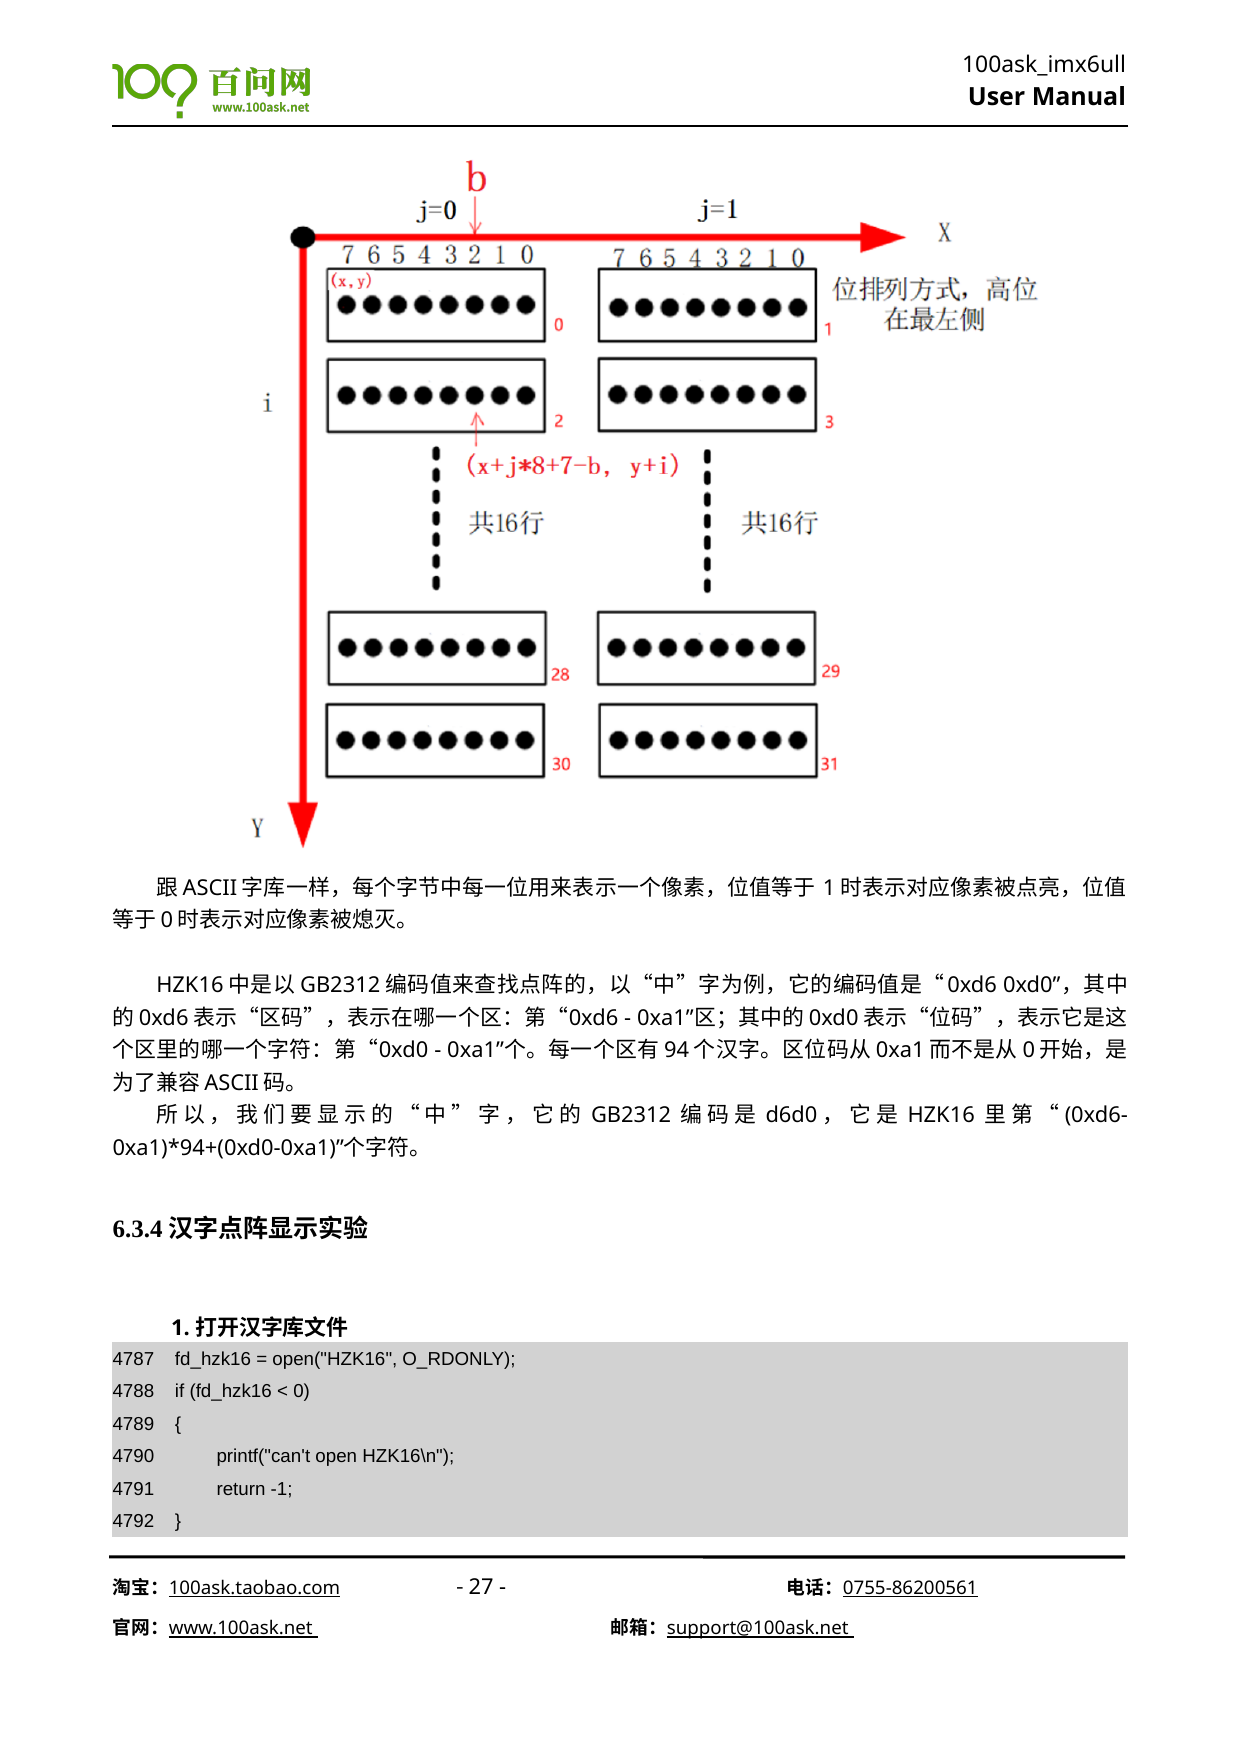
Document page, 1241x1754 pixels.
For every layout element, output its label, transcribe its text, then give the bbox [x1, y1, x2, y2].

text 4789 { [112, 1407, 1128, 1440]
text 4788 if (fd_hzk16 < 0) [112, 1375, 1128, 1407]
picture [112, 64, 310, 124]
picture [242, 154, 1042, 855]
text 4791 return -1; [112, 1472, 1128, 1505]
text 4787 fd_hzk16 = open("HZK16", O_RDONLY); [112, 1342, 1128, 1375]
text 4790 printf("can't open HZK16\n"); [112, 1440, 1128, 1472]
subtitle 6.3.4 汉字点阵显示实验 [112, 1194, 1128, 1259]
text 所以，我们要显示的“中”字，它的GB2312编码是d6d0，它是HZK16里第“(0xd6-0xa1)*94+(0xd0-0xa1)”个字符。 [112, 1097, 1128, 1162]
text HZK16中是以GB2312编码值来查找点阵的，以“中”字为例，它的编码值是“0xd6 0xd0”，其中的0xd6表示“区码”，表示在哪一个区：第“0xd6 - 0xa1”区；其中的0xd0表示“位码”，表示它是这个区里的哪一个字符：第“0xd0 - 0xa1”个。每一个区有94个汉字。区位码从0xa1而不是从0开始，是为了兼容ASCII码。 [112, 967, 1128, 1097]
text 4792 } [112, 1505, 1128, 1537]
subtitle 1. 打开汉字库文件 [112, 1310, 1128, 1342]
text 跟ASCII字库一样，每个字节中每一位用来表示一个像素，位值等于1时表示对应像素被点亮，位值等于0时表示对应像素被熄灭。 [112, 869, 1128, 934]
